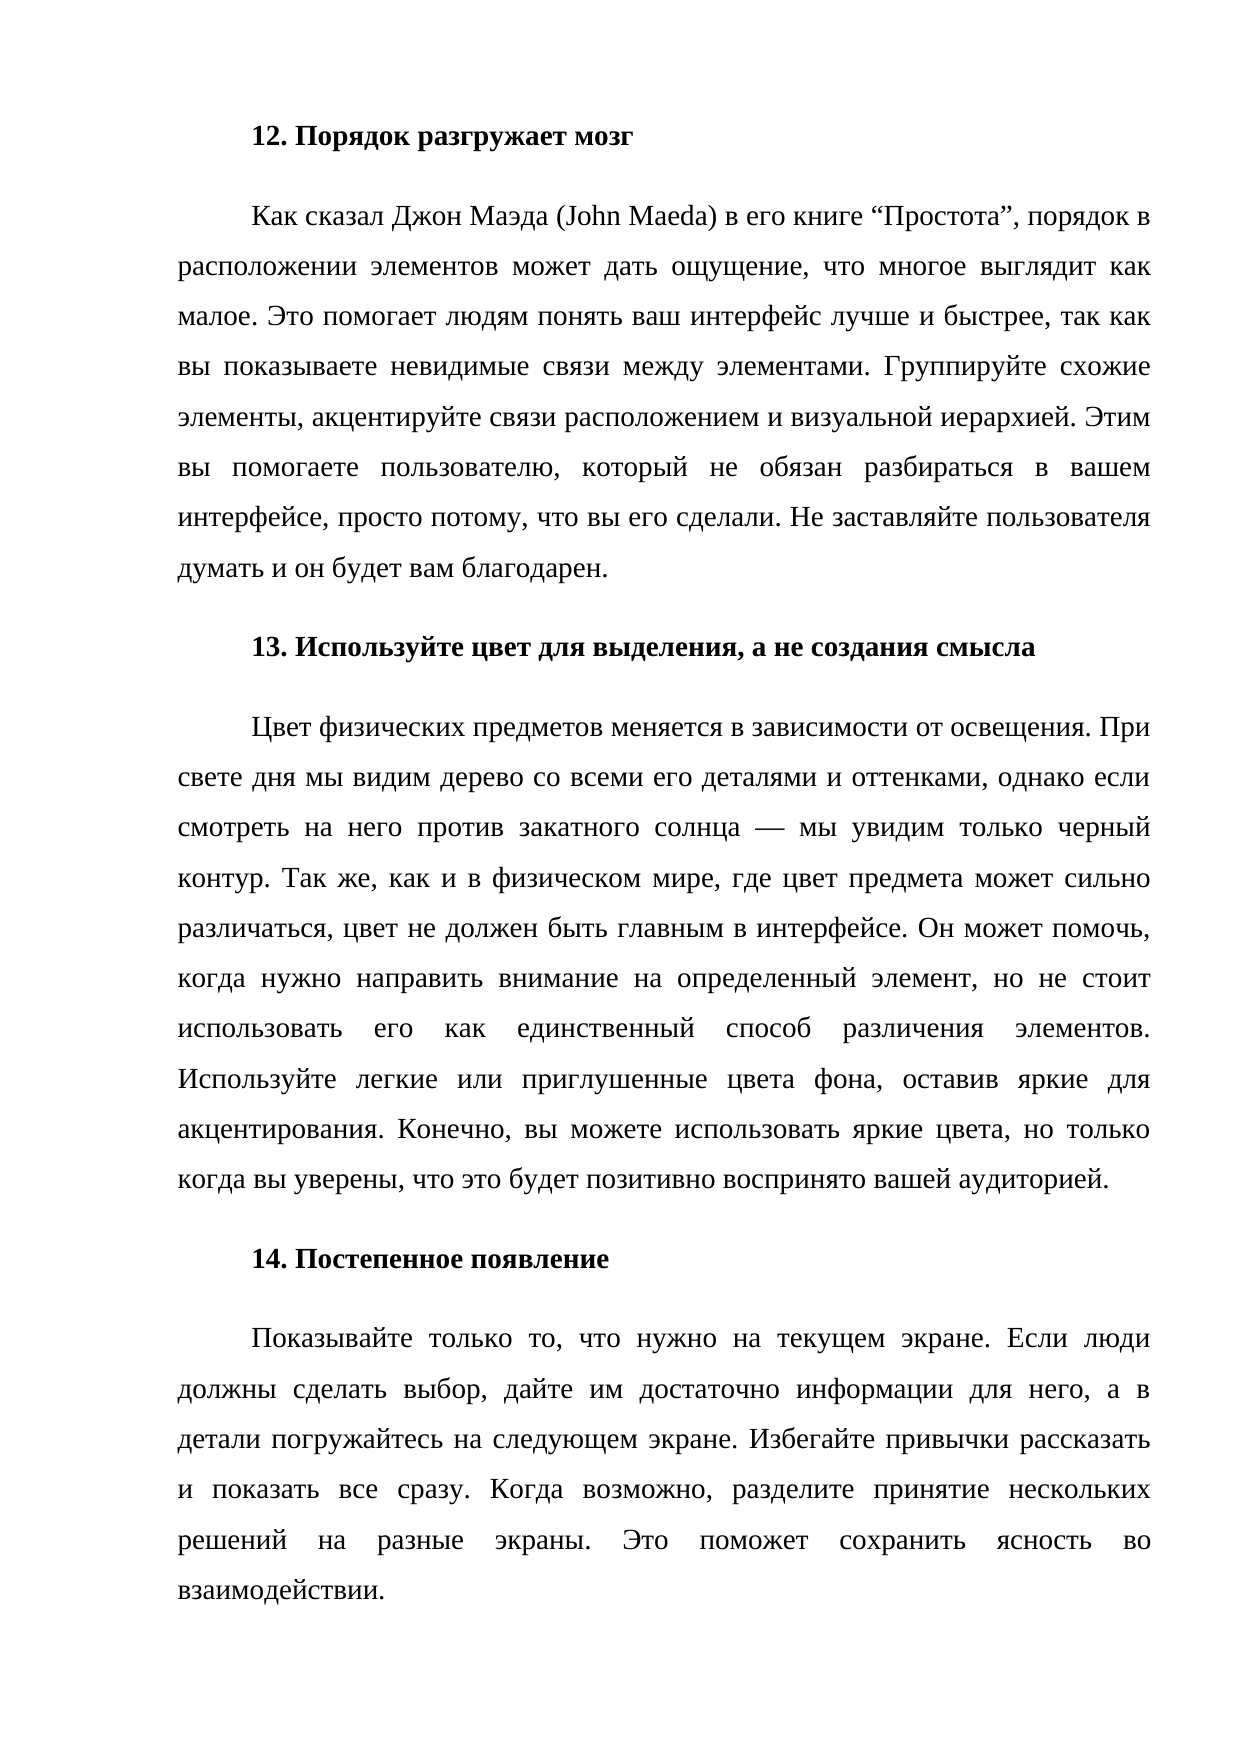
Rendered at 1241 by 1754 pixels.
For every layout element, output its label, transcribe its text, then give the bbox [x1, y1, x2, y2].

text Как сказал Джон Маэда (John Maeda) в его книге “Простота”, порядок в расположении элементов может дать ощущение, что многое выглядит как малое. Это помогает людям понять ваш интерфейс лучше и быстрее, так как вы показываете невидимые связи между элементами. Группируйте схожие элементы, акцентируйте связи расположением и визуальной иерархией. Этим вы помогаете пользователю, который не обязан разбираться в вашем интерфейсе, просто потому, что вы его сделали. Не заставляйте пользователя думать и он будет вам благодарен. [177, 198, 1152, 583]
text Цвет физических предметов меняется в зависимости от освещения. При свете дня мы видим дерево со всеми его деталями и оттенками, однако если смотреть на него против закатного солнца — мы увидим только черный контур. Так же, как и в физическом мире, где цвет предмета может сильно различаться, цвет не должен быть главным в интерфейсе. Он может помочь, когда нужно направить внимание на определенный элемент, но не стоит использовать его как единственный способ различения элементов. Используйте легкие или приглушенные цвета фона, оставив яркие для акцентирования. Конечно, вы можете использовать яркие цвета, но только когда вы уверены, что это будет позитивно воспринято вашей аудиторией. [177, 709, 1152, 1195]
text Показывайте только то, что нужно на текущем экране. Если люди должны сделать выбор, дайте им достаточно информации для него, а в детали погружайтесь на следующем экране. Избегайте привычки рассказать и показать все сразу. Когда возможно, разделите принятие нескольких решений на разные экраны. Это поможет сохранить ясность во взаимодействии. [177, 1321, 1152, 1606]
text 13. Используйте цвет для выделения, а не создания смысла [177, 629, 1152, 663]
text 12. Порядок разгружает мозг [177, 118, 1152, 152]
text 14. Постепенное появление [177, 1241, 1152, 1274]
